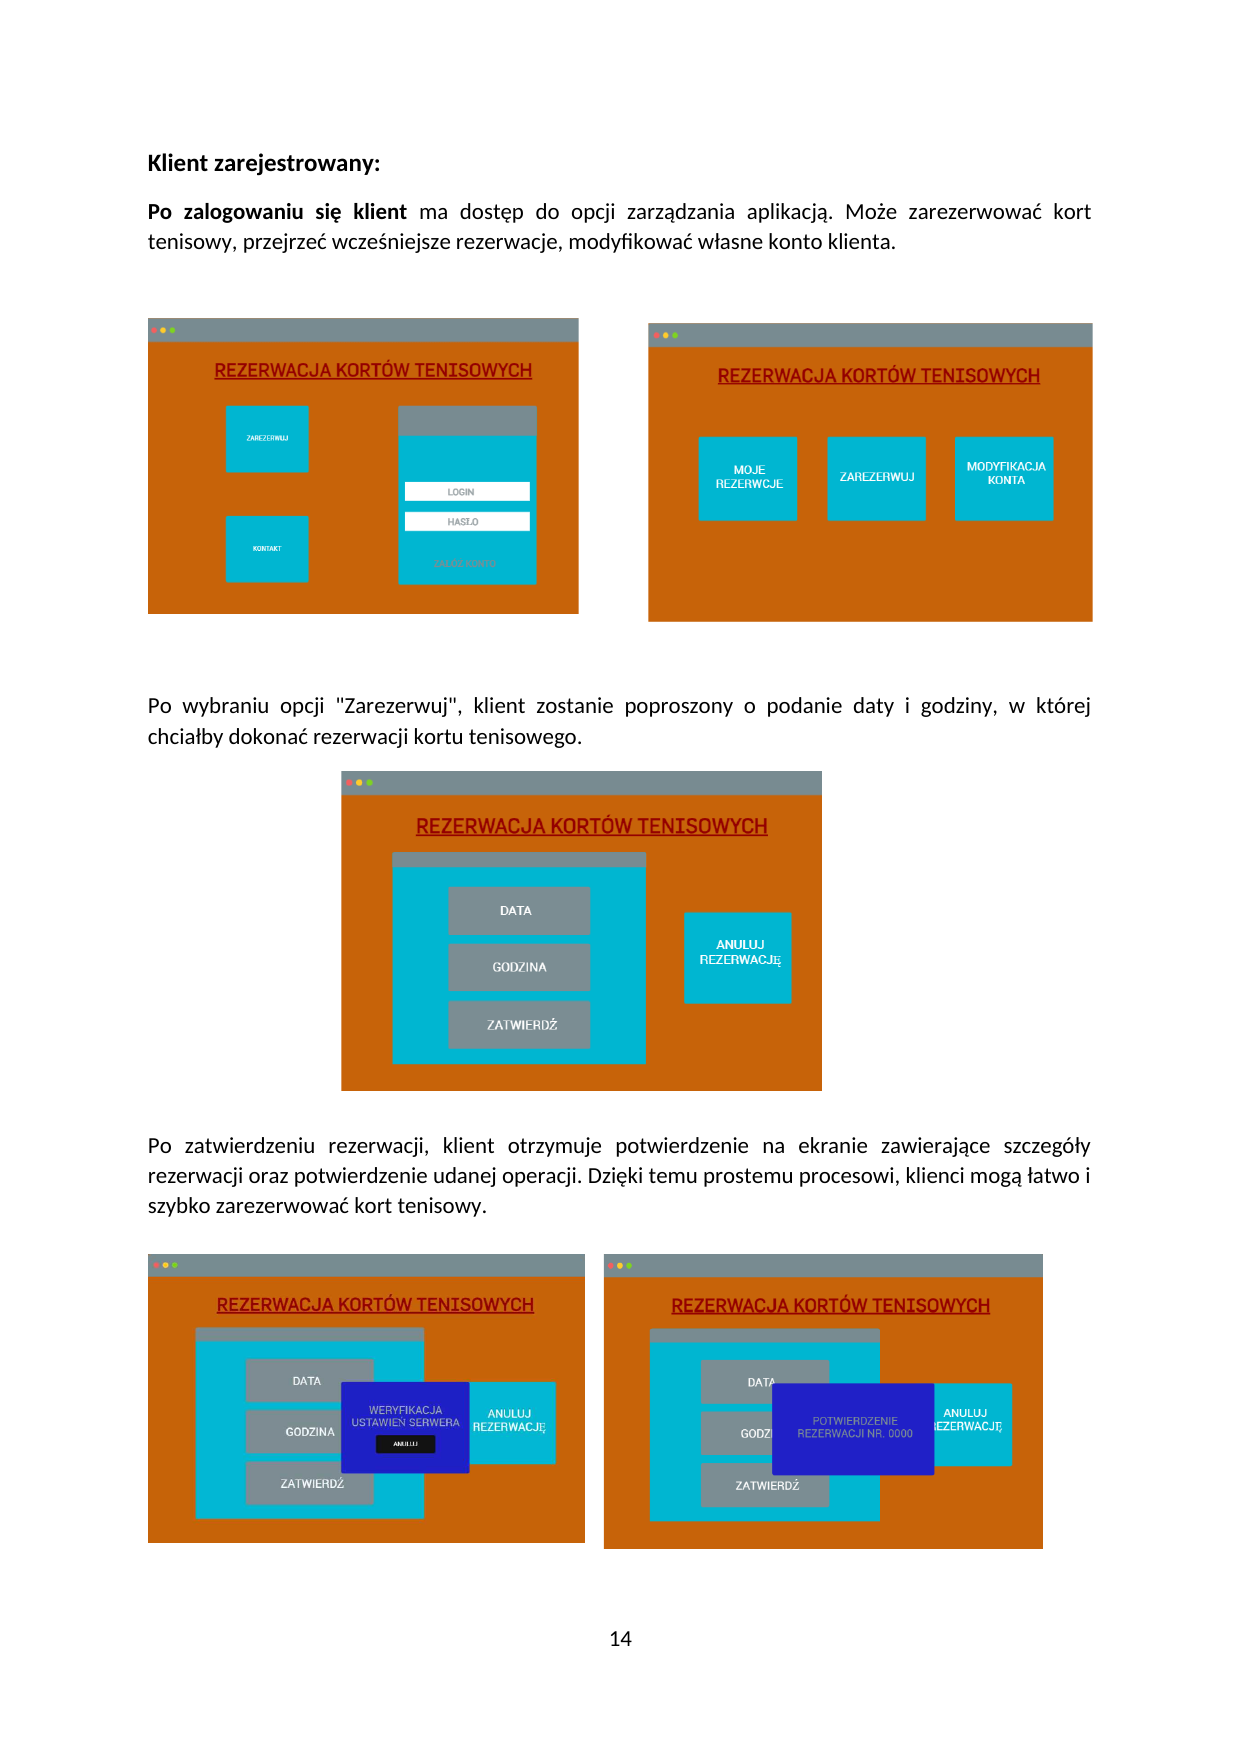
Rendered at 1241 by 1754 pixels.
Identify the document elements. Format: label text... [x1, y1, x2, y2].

picture [603, 1254, 1043, 1549]
text Po zalogowaniu się klient ma dostęp do opcji zarządzania aplikacją. Może zarezerwować kort tenisowy, przejrzeć wcześniejsze rezerwacje, modyfikować własne konto klienta. [148, 197, 1093, 255]
picture [147, 318, 579, 613]
picture [340, 771, 822, 1090]
text Po wybraniu opcji "Zarezerwuj", klient zostanie poproszony o podanie daty i godziny, w której chciałby dokonać rezerwacji kortu tenisowego. [148, 692, 1093, 750]
text Klient zarejestrowany: [148, 148, 1093, 178]
picture [648, 323, 1093, 622]
text Po zatwierdzeniu rezerwacji, klient otrzymuje potwierdzenie na ekranie zawierające szczegóły rezerwacji oraz potwierdzenie udanej operacji. Dzięki temu prostemu procesowi, klienci mogą łatwo i szybko zarezerwować kort tenisowy. [148, 1131, 1093, 1220]
picture [147, 1254, 586, 1543]
